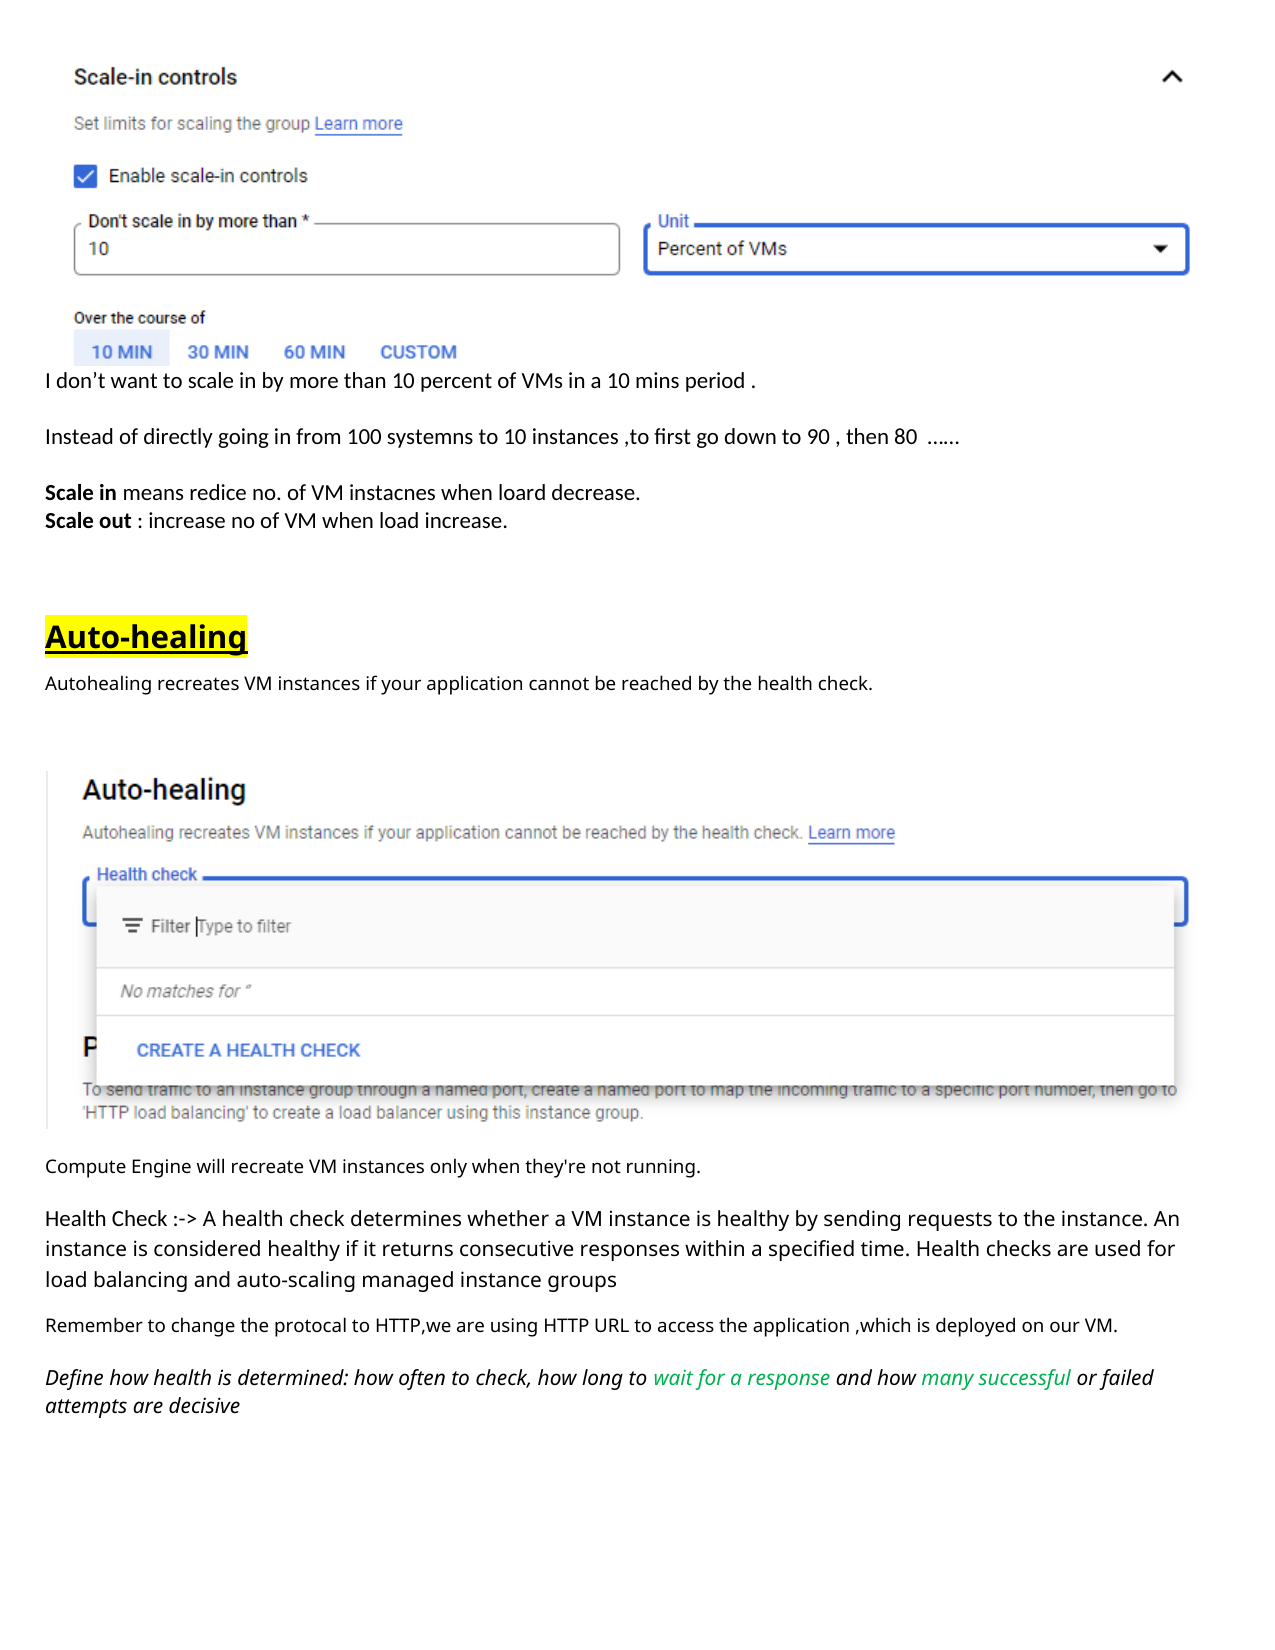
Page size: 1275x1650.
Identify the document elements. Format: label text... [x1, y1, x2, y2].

subtitle Auto-healing [45, 614, 1215, 658]
text I don’t want to scale in by more than 10 percent of VMs in a 10 mins period . [45, 366, 1215, 394]
text Autohealing recreates VM instances if your application cannot be reached by the health check. [45, 670, 1215, 696]
picture [45, 45, 1216, 366]
text Health Check :-> A health check determines whether a VM instance is healthy by sending requests to the instance. An instance is considered healthy if it returns consecutive responses within a specified time. Health checks are used for load balancing and auto-scaling managed instance groups [45, 1204, 1215, 1293]
text Define how health is determined: how often to check, how long to wait for a response and how many successful or failed attempts are decisive [240, 1363, 1215, 1420]
text Scale in means redice no. of VM instacnes when loard decrease. [45, 478, 1215, 506]
text Instead of directly going in from 100 systemns to 10 instances ,to first go down to 90 , then 80 …… [45, 422, 1215, 450]
text Scale out : increase no of VM when load increase. [45, 506, 1215, 534]
text Remember to change the protocal to HTTP,we are using HTTP URL to access the application ,which is deployed on our VM. [45, 1312, 1215, 1338]
text Compute Engine will recreate VM instances only when they're not running. [45, 1153, 1215, 1179]
picture [45, 771, 1216, 1129]
